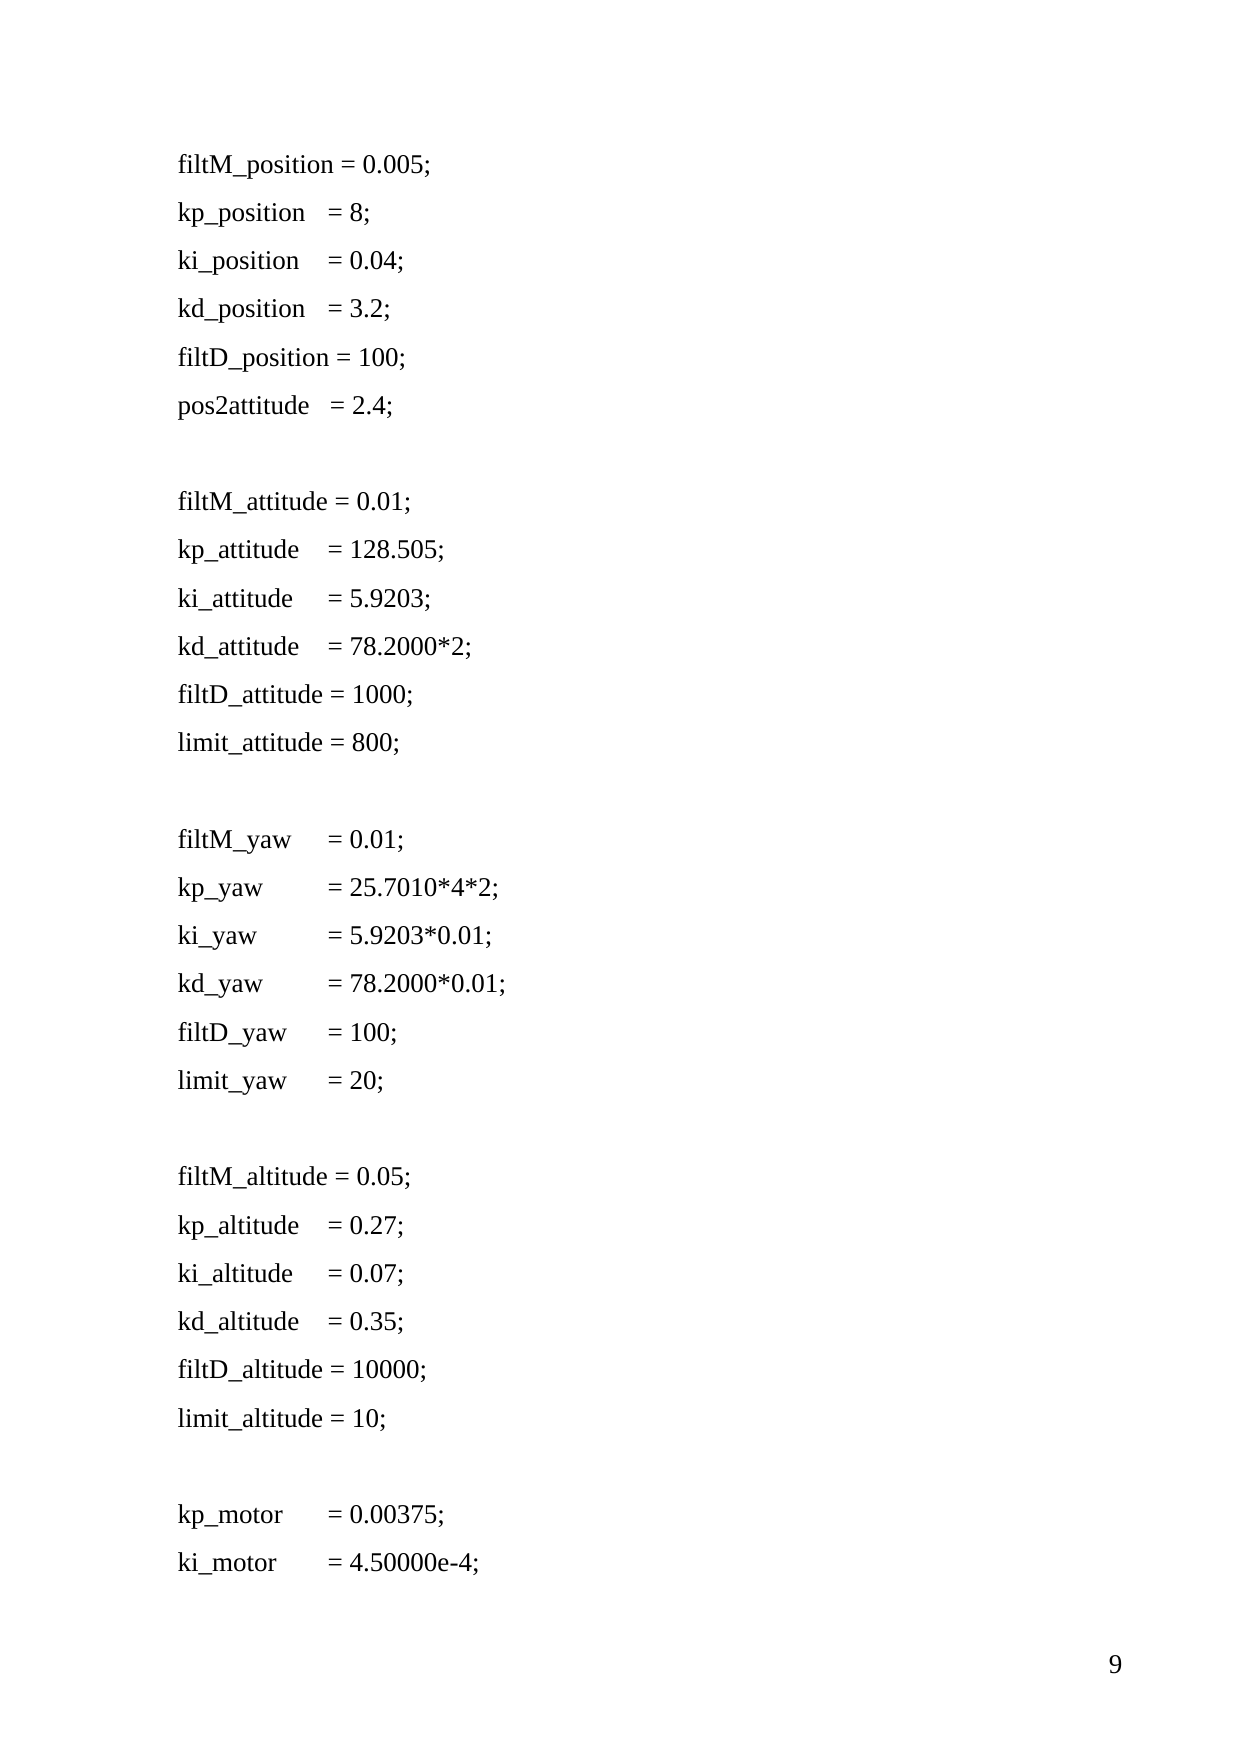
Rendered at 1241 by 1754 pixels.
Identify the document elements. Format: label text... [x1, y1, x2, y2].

text kp_position = 8; [177, 196, 1122, 227]
text filtM_attitude = 0.01; [177, 485, 1122, 516]
text kp_altitude = 0.27; [177, 1209, 1122, 1240]
text kp_motor = 0.00375; [177, 1498, 1122, 1529]
text ki_yaw = 5.9203*0.01; [177, 919, 1122, 951]
text limit_attitude = 800; [177, 726, 1122, 758]
text filtD_altitude = 10000; [177, 1353, 1122, 1384]
text ki_position = 0.04; [177, 244, 1122, 275]
text kd_altitude = 0.35; [177, 1305, 1122, 1336]
text filtM_position = 0.005; [177, 148, 1122, 179]
text filtM_yaw = 0.01; [177, 823, 1122, 854]
text kp_yaw = 25.7010*4*2; [177, 871, 1122, 902]
text kd_yaw = 78.2000*0.01; [177, 968, 1122, 999]
text kd_attitude = 78.2000*2; [177, 630, 1122, 661]
text filtD_position = 100; [177, 341, 1122, 372]
text filtD_attitude = 1000; [177, 678, 1122, 709]
text kd_position = 3.2; [177, 292, 1122, 323]
text ki_attitude = 5.9203; [177, 582, 1122, 613]
text ki_motor = 4.50000e-4; [177, 1546, 1122, 1577]
text ki_altitude = 0.07; [177, 1257, 1122, 1288]
text pos2attitude = 2.4; [177, 389, 1122, 420]
text filtM_altitude = 0.05; [177, 1161, 1122, 1192]
text kp_attitude = 128.505; [177, 533, 1122, 565]
text filtD_yaw = 100; [177, 1016, 1122, 1047]
text limit_yaw = 20; [177, 1064, 1122, 1095]
text limit_altitude = 10; [177, 1402, 1122, 1433]
